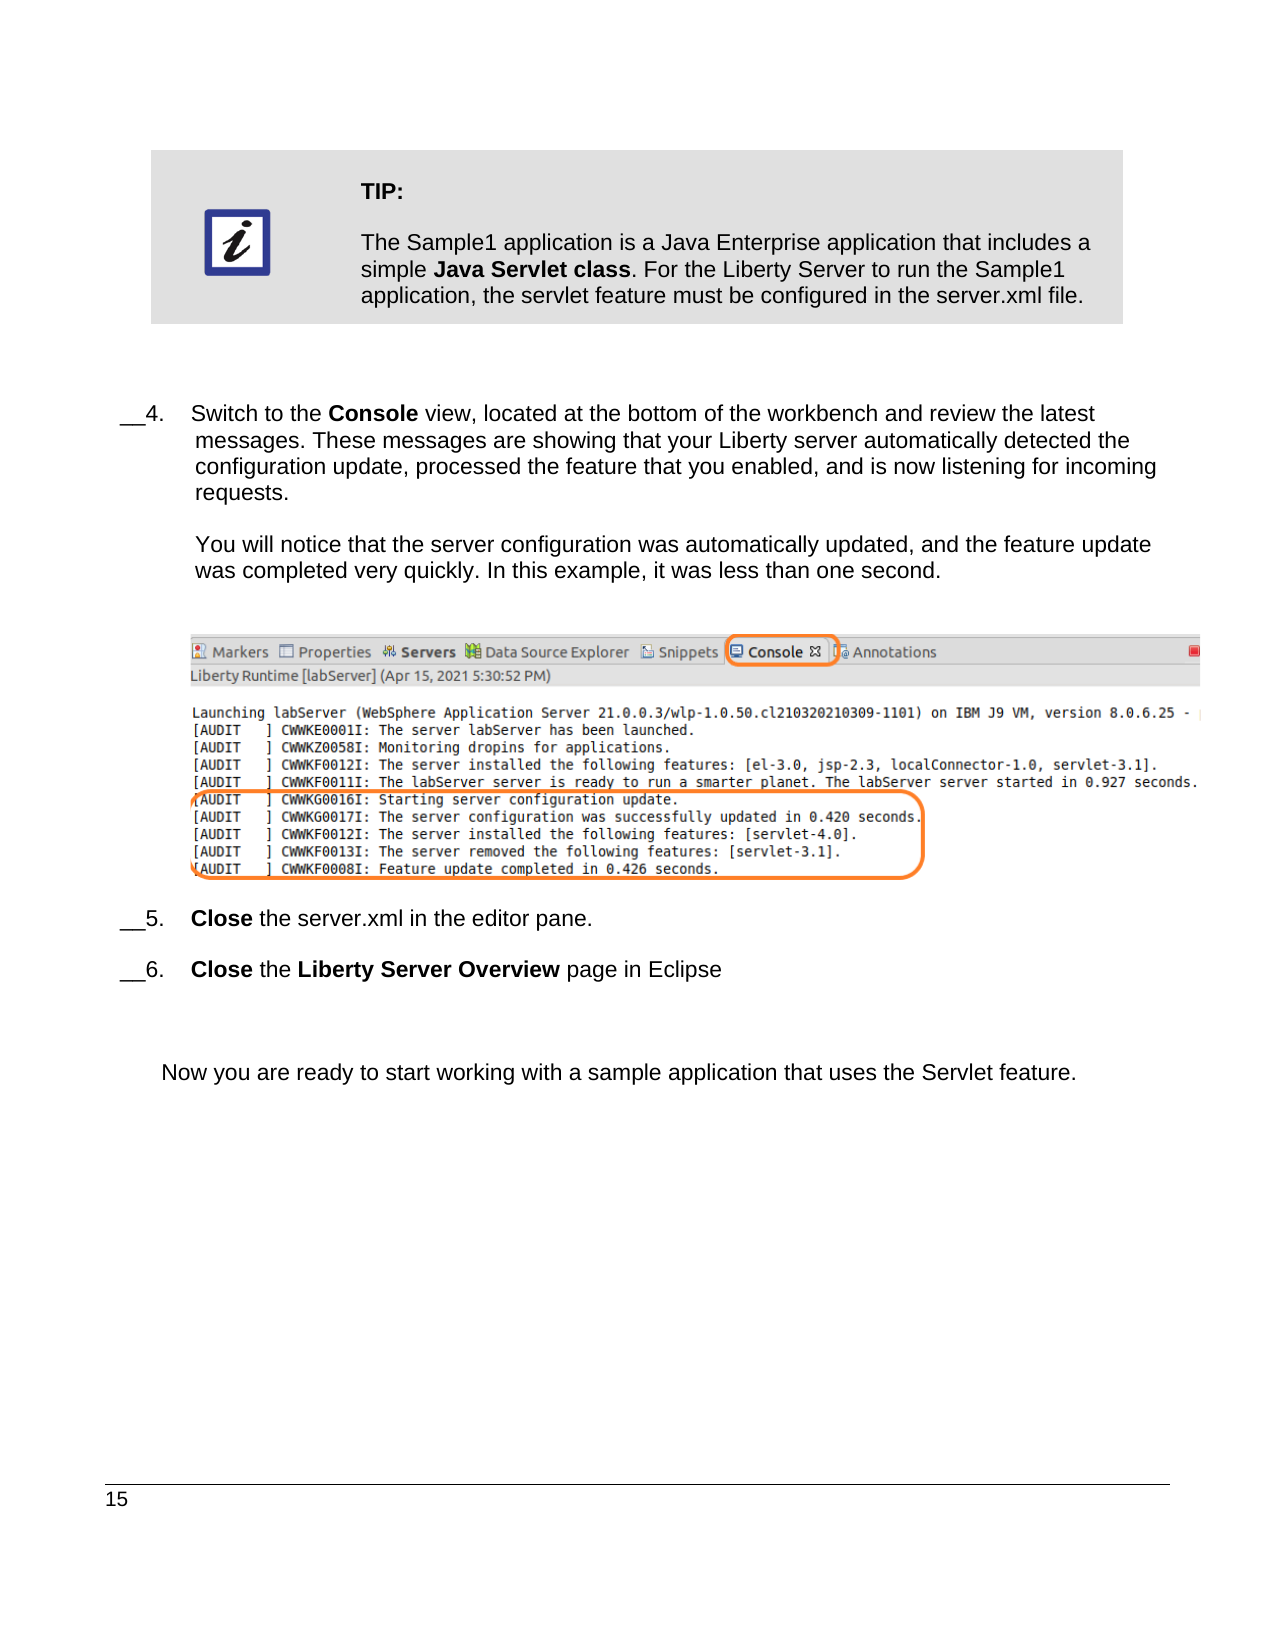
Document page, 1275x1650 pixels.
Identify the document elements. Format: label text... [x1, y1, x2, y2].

picture [191, 197, 283, 289]
list You will notice that the server configuration was automatically updated, and the feature update was completed very quickly. In this example, it was less than one second. [195, 531, 1170, 583]
picture [190, 634, 1201, 881]
table_header [151, 150, 321, 324]
list Close the Liberty Server Overview page in Eclipse [120, 956, 1170, 983]
list Switch to the Console view, located at the bottom of the workbench and review the latest messages. These messages are showing that your Liberty server automatically detected the configuration update, processed the feature that you enabled, and is now listening for incoming requests. [120, 400, 1170, 506]
list Now you are ready to start working with a sample application that uses the Servlet feature. [161, 1059, 1170, 1086]
table_header TIP: The Sample1 application is a Java Enterprise application that includes a simple Java Servlet class. For the Liberty Server to run the Sample1 application, the servlet feature must be configured in the server.xml file. [321, 150, 1123, 324]
list Close the server.xml in the editor pane. [120, 905, 1170, 931]
